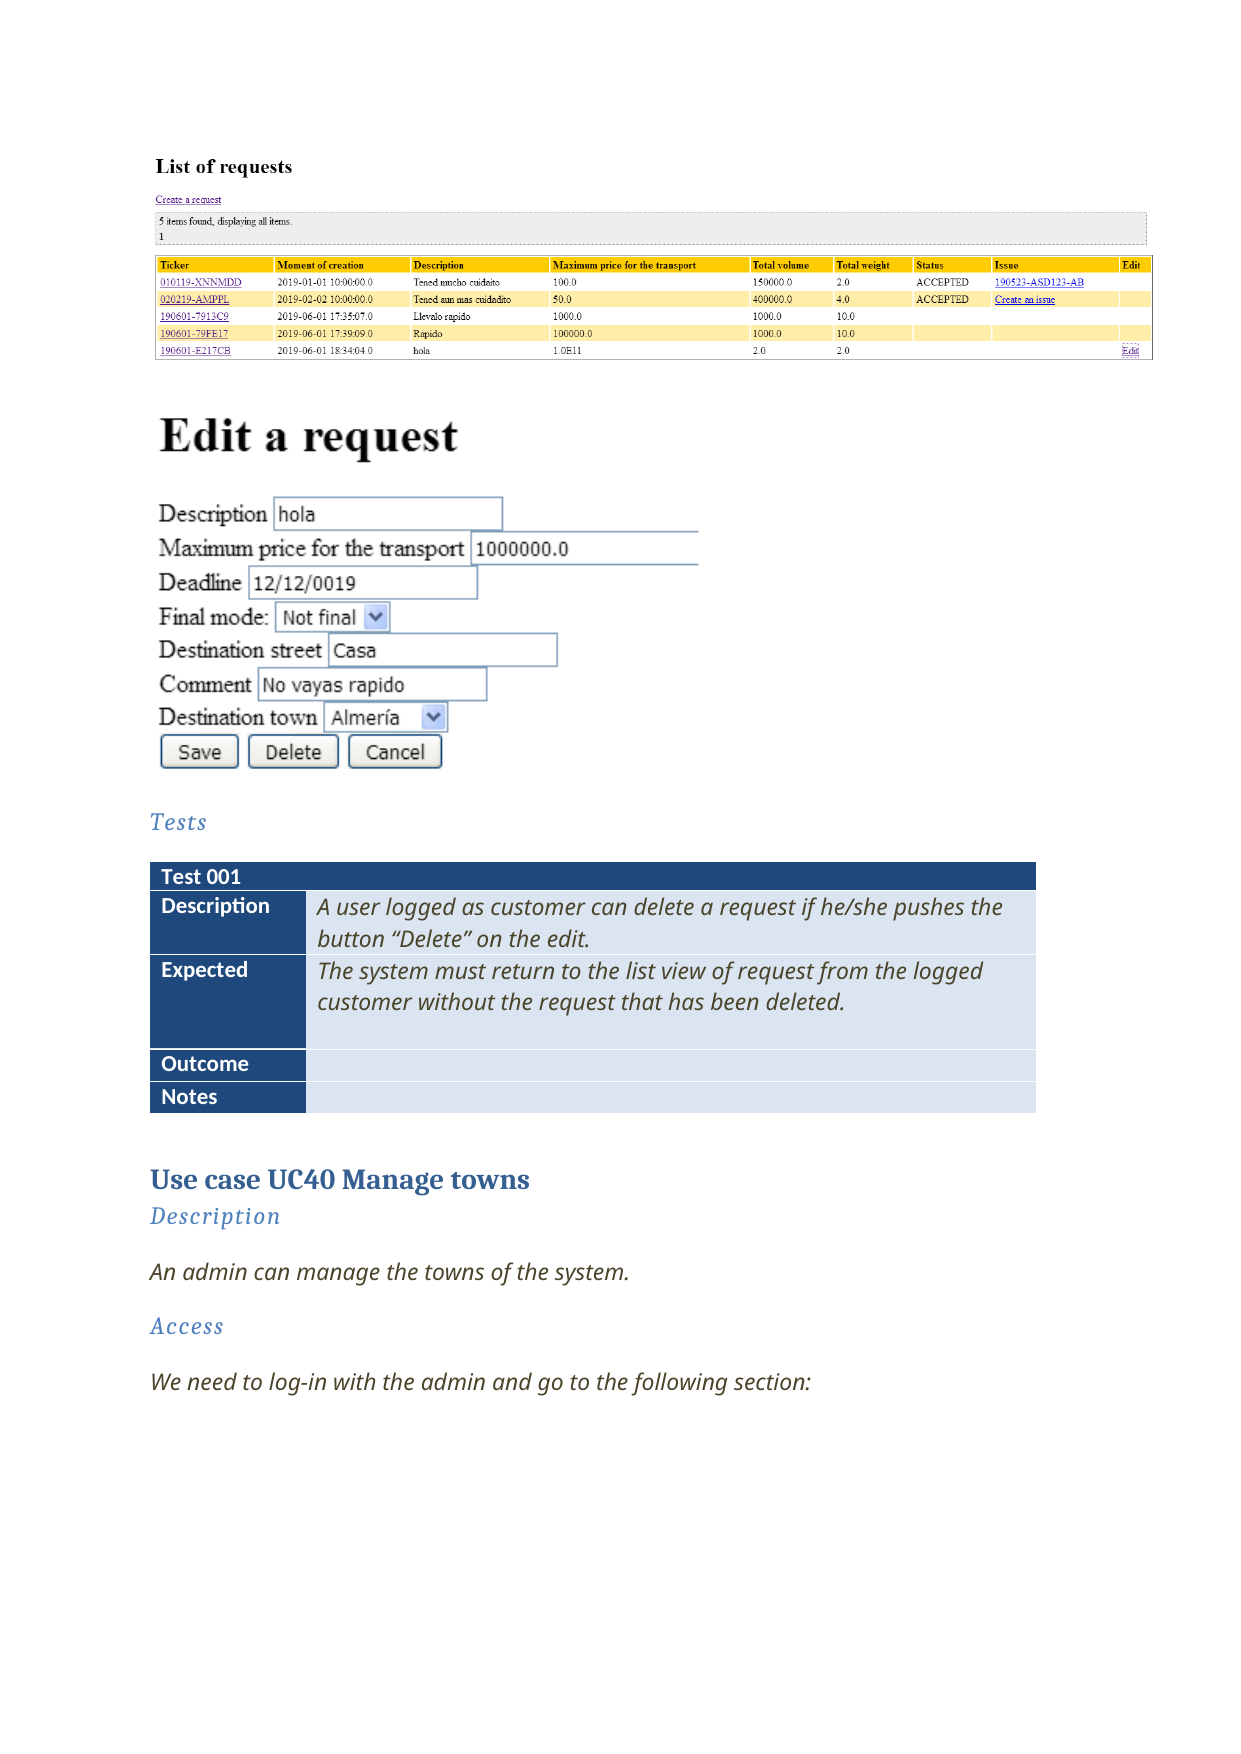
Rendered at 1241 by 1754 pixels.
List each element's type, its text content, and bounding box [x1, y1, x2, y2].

table_header Test 001 [150, 862, 1036, 890]
subtitle Use case UC40 Manage towns [150, 1163, 1090, 1197]
picture [150, 392, 699, 783]
table_cell [306, 1050, 1036, 1081]
table_cell The system must return to the list view of request from the logged customer without the request that has been deleted. [306, 955, 1036, 1048]
subtitle Description [150, 1202, 1090, 1230]
picture [150, 150, 1195, 367]
text We need to log-in with the admin and go to the following section: [150, 1366, 1090, 1397]
table_cell A user logged as customer can delete a request if he/she pushes the button “Delete” on the edit. [306, 891, 1036, 954]
subtitle Tests [150, 808, 1090, 837]
table_cell [306, 1082, 1036, 1113]
table_cell Expected [150, 955, 306, 1048]
text An admin can manage the towns of the system. [150, 1256, 1090, 1287]
table_cell Description [150, 891, 306, 954]
subtitle Access [150, 1312, 1090, 1341]
table_cell Notes [150, 1082, 306, 1113]
table_cell Outcome [150, 1050, 306, 1081]
